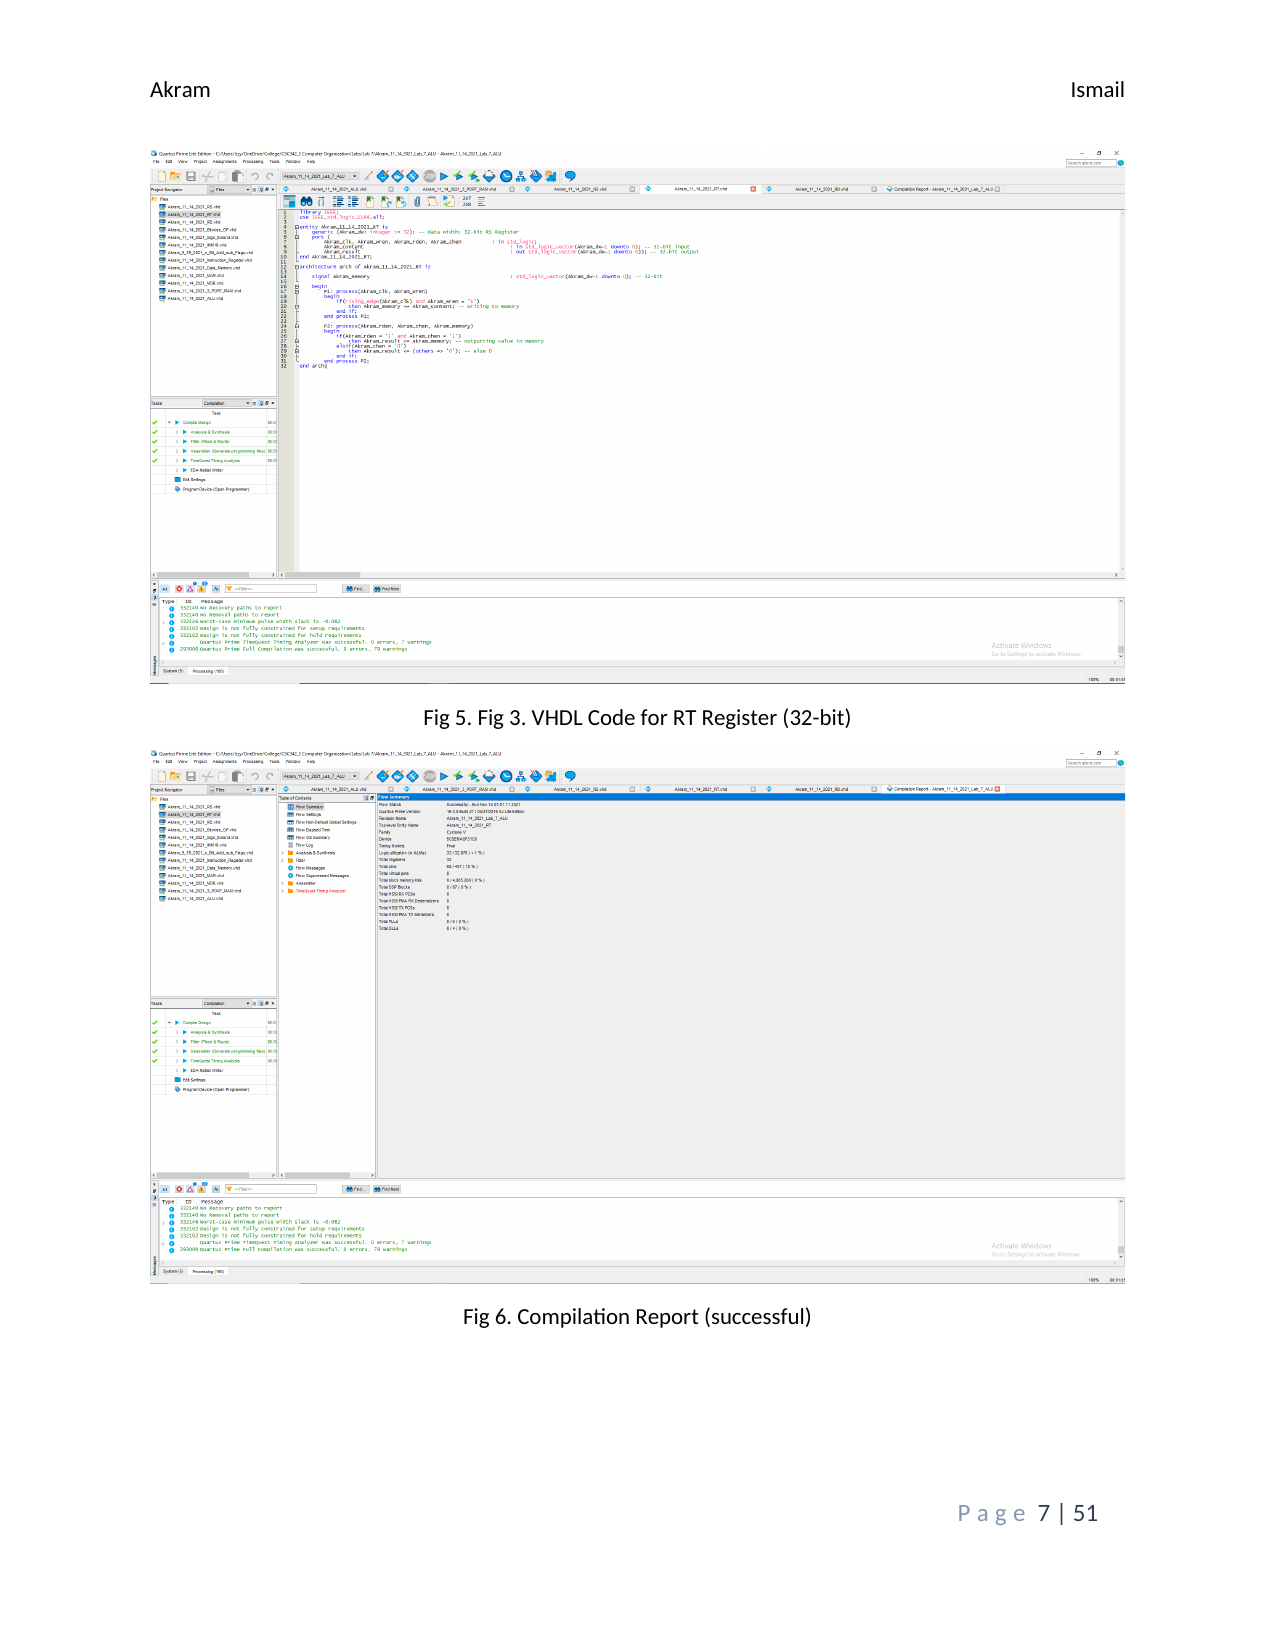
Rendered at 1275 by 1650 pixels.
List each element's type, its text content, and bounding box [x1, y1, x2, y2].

picture [150, 749, 1125, 1284]
text Fig 6. Compilation Report (successful) [150, 1302, 1125, 1330]
text Fig 5. Fig 3. VHDL Code for RT Register (32-bit) [150, 703, 1125, 731]
picture [150, 150, 1125, 684]
